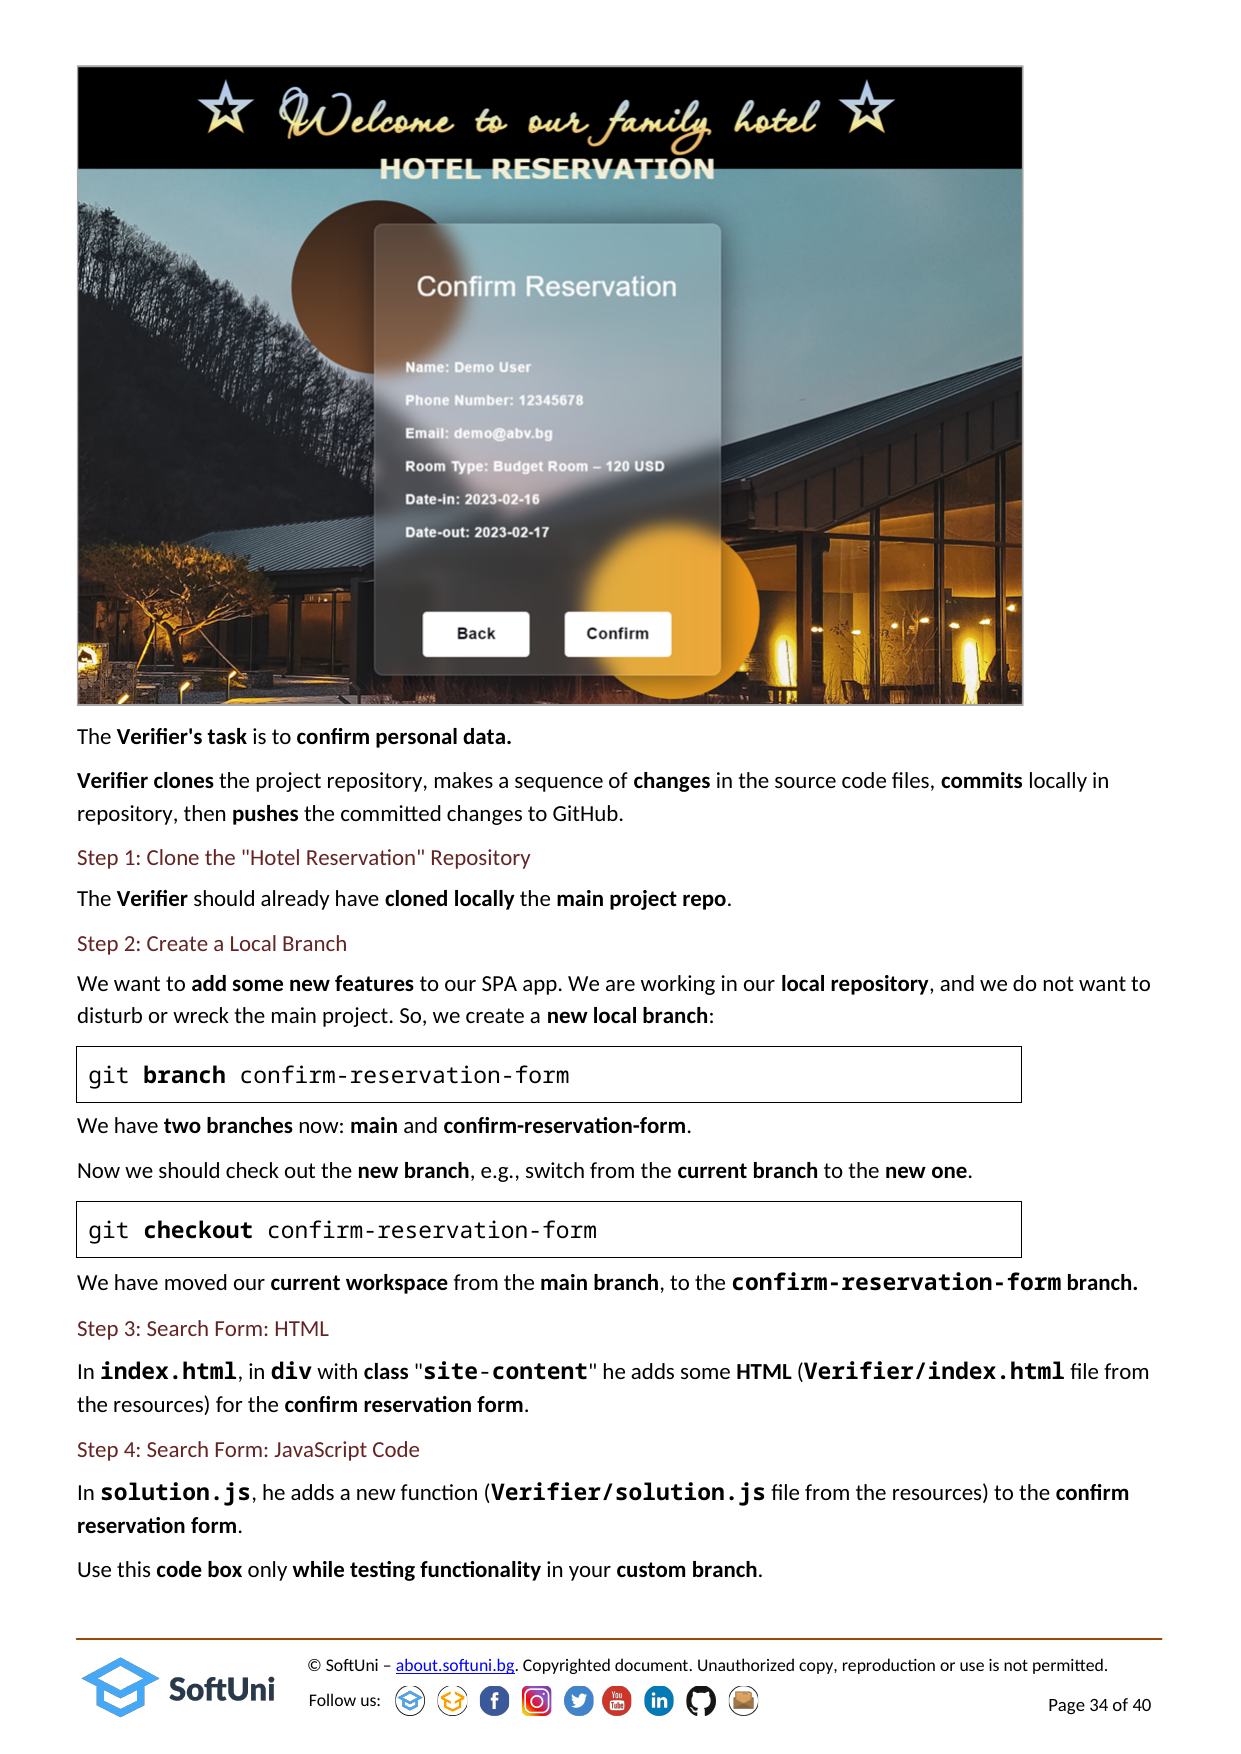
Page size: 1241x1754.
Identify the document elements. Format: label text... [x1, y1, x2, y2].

text We have moved our current workspace from the main branch, to the confirm-reservation-form branch. [77, 1266, 1163, 1297]
subtitle Step 2: Create a Local Branch [77, 929, 1163, 957]
picture [395, 1686, 425, 1716]
subtitle Step 4: Search Form: JavaScript Code [77, 1435, 1163, 1463]
text In solution.js, he adds a new function (Verifier/solution.js file from the resources) to the confirm reservation form. [77, 1476, 1163, 1539]
table_header git checkout confirm-reservation-form [77, 1202, 1021, 1257]
picture [644, 1707, 653, 1716]
text Now we should check out the new branch, e.g., switch from the current branch to the new one. [77, 1156, 1163, 1184]
text Verifier clones the project repository, makes a sequence of changes in the source code files, commits locally in repository, then pushes the committed changes to GitHub. [77, 767, 1163, 827]
text The Verifier's task is to confirm personal data. [77, 722, 1163, 750]
picture [644, 1686, 651, 1694]
picture [667, 1686, 674, 1694]
subtitle Step 3: Search Form: HTML [77, 1314, 1163, 1342]
picture [686, 1686, 716, 1716]
picture [76, 65, 1024, 706]
table_header git branch confirm-reservation-form [77, 1047, 1021, 1102]
text We want to add some new features to our SPA app. We are working in our local repository, and we do not want to disturb or wreck the main project. So, we create a new local branch: [77, 969, 1163, 1029]
picture [564, 1686, 594, 1716]
text Use this code box only while testing functionality in your custom branch. [77, 1556, 1163, 1584]
picture [75, 1651, 281, 1723]
picture [437, 1686, 468, 1716]
text In index.html, in div with class "site-content" he adds some HTML (Verifier/index.html file from the resources) for the confirm reservation form. [77, 1355, 1163, 1418]
text The Verifier should already have cloned locally the main project repo. [77, 884, 1163, 912]
picture [522, 1686, 552, 1716]
text We have two branches now: main and confirm-reservation-form. [77, 1111, 1163, 1139]
picture [665, 1707, 674, 1716]
picture [602, 1686, 632, 1716]
picture [658, 1698, 667, 1707]
picture [728, 1686, 759, 1716]
picture [479, 1686, 510, 1716]
subtitle Step 1: Clone the "Hotel Reservation" Repository [77, 843, 1163, 872]
